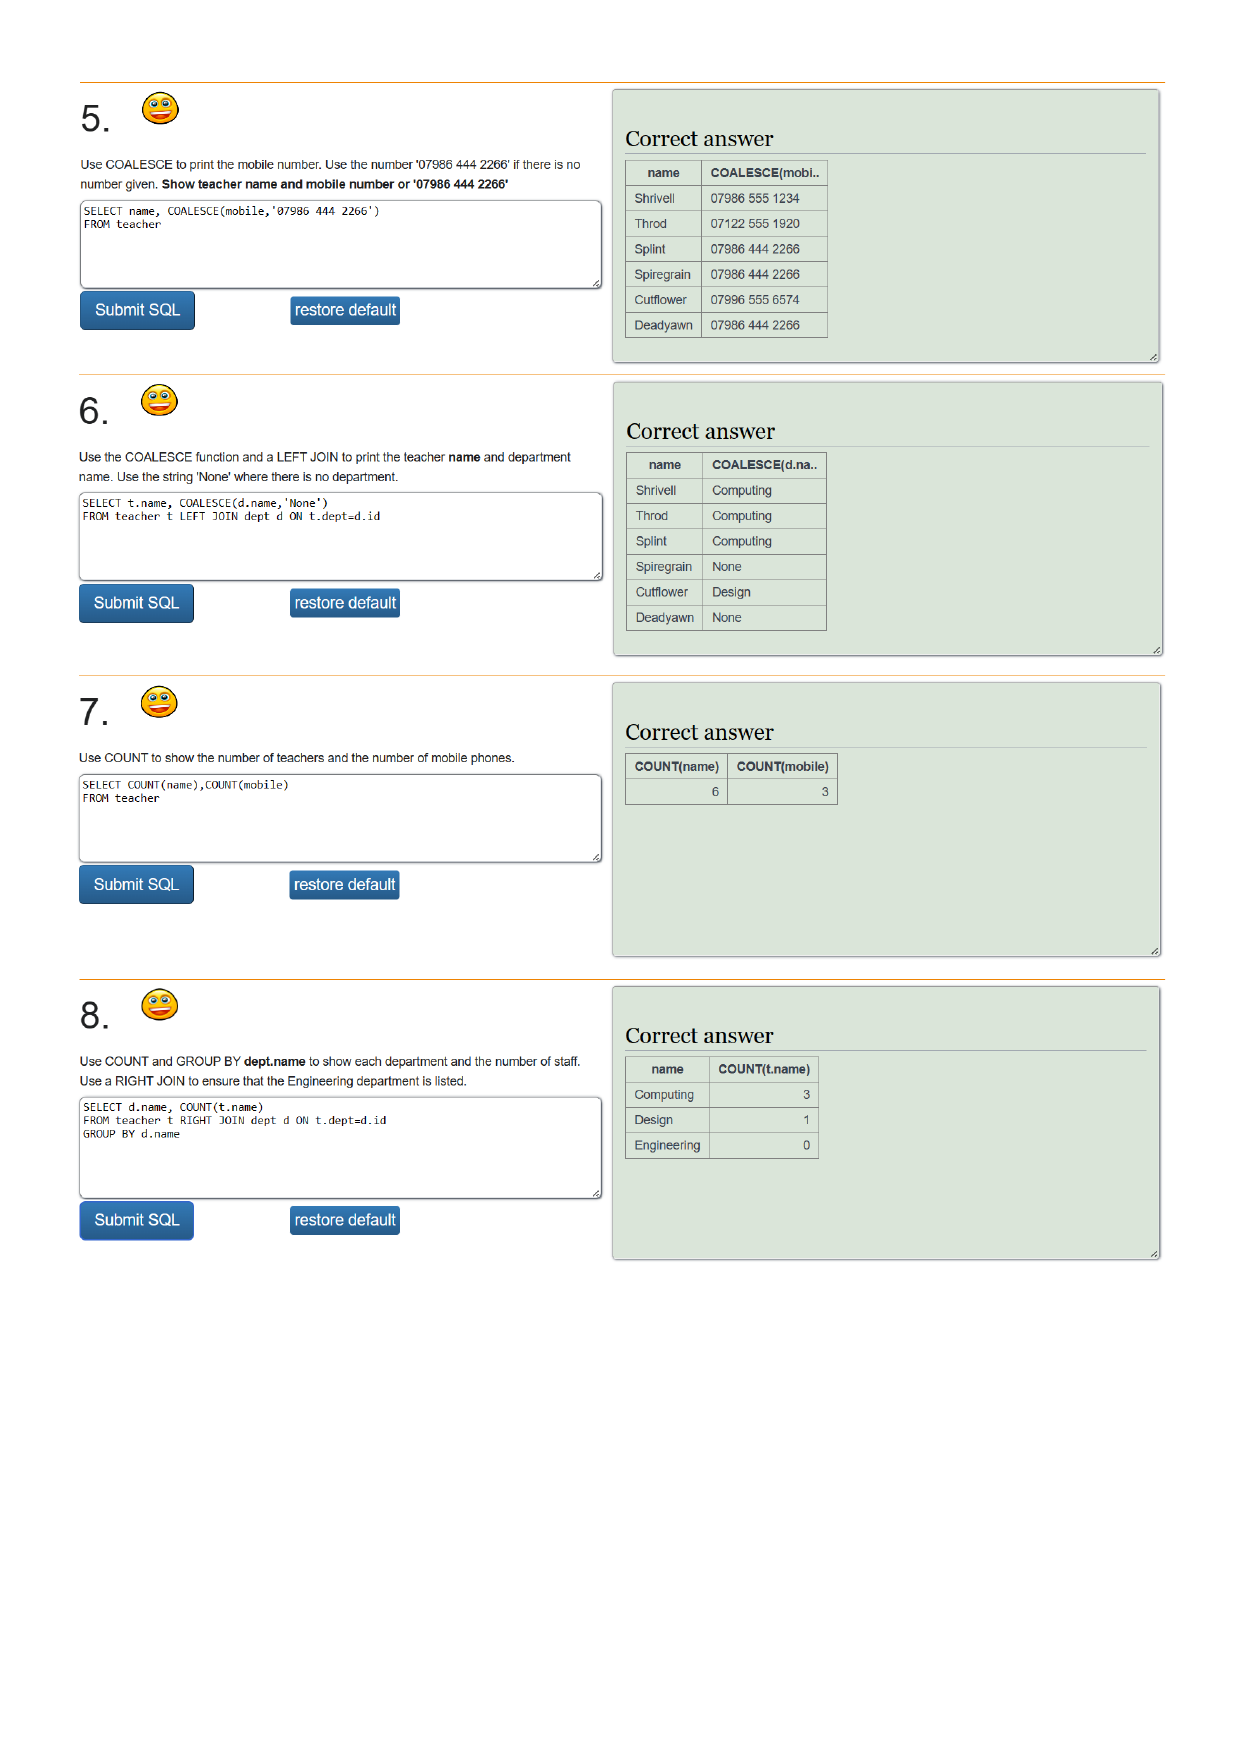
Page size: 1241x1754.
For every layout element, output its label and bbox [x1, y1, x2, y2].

picture [75, 971, 1166, 1264]
picture [75, 370, 1166, 661]
picture [75, 668, 1166, 964]
picture [75, 75, 1166, 368]
